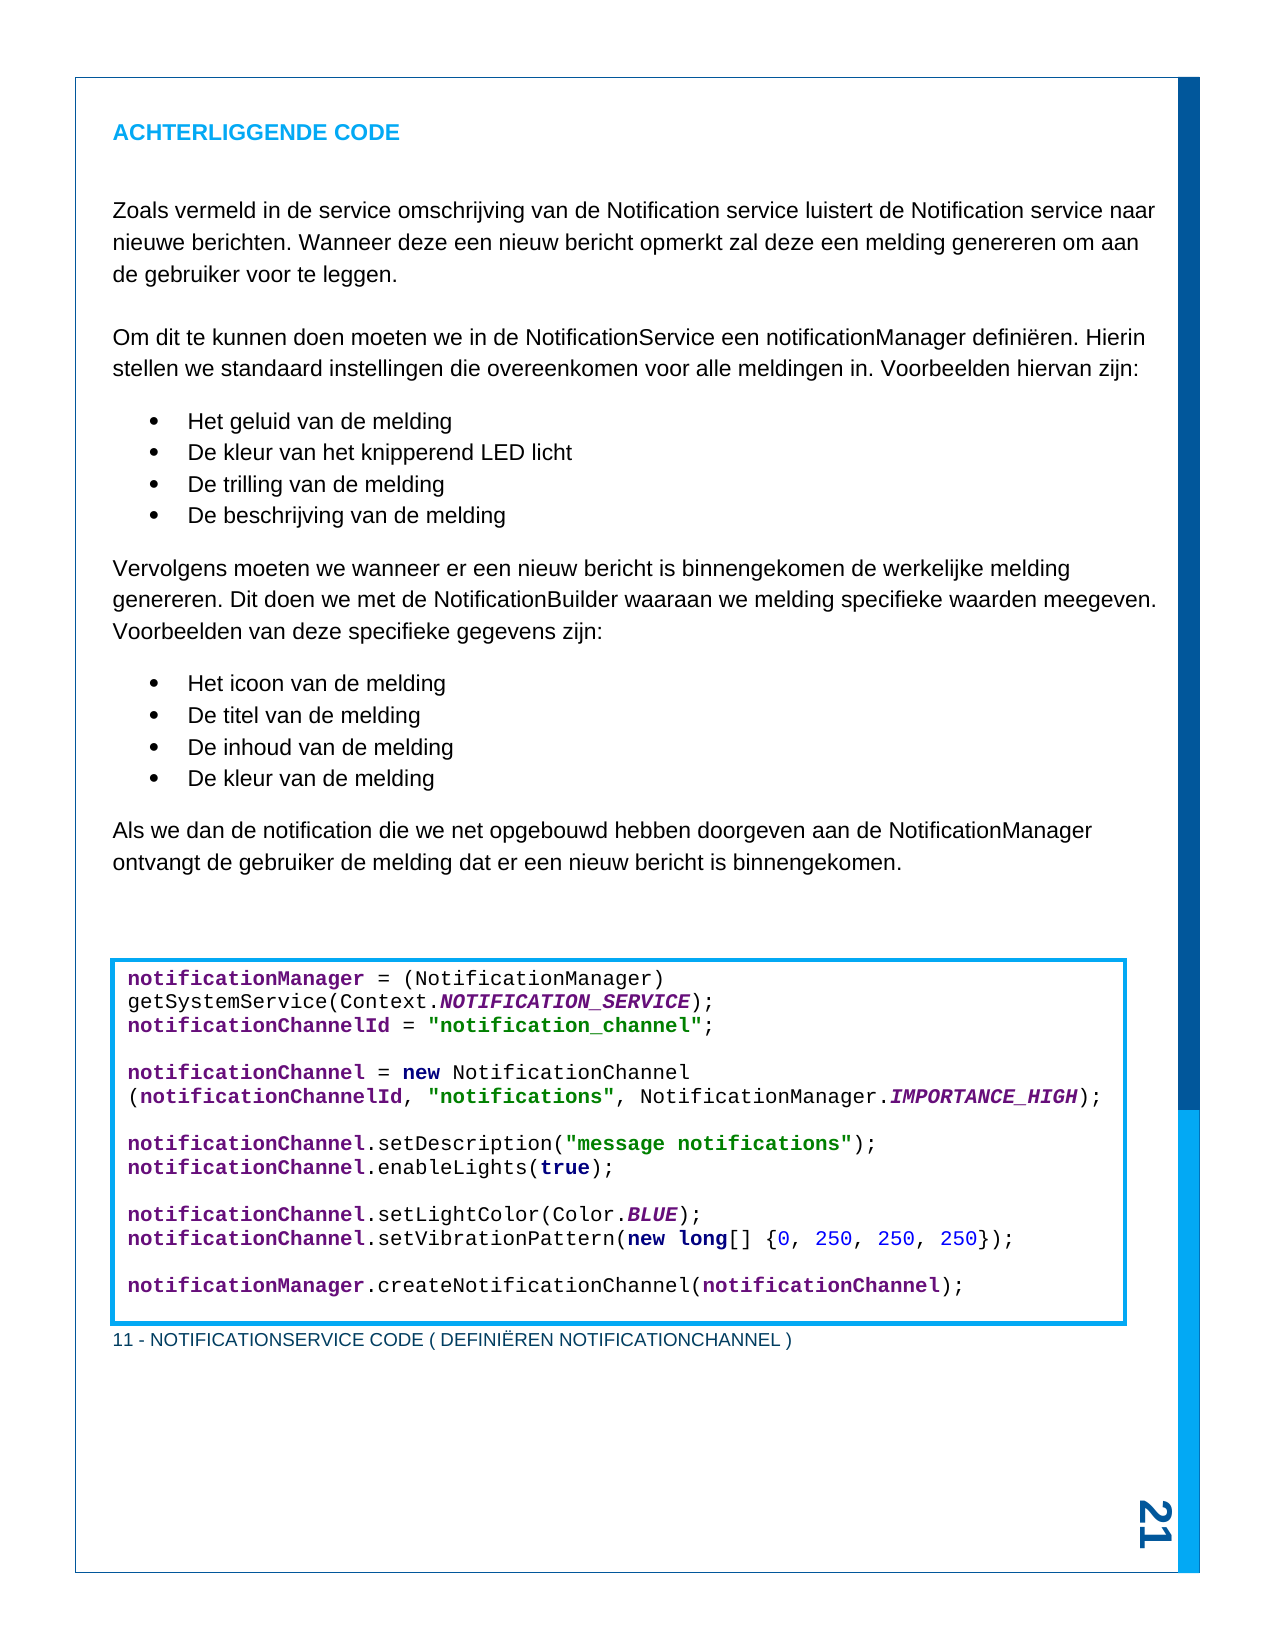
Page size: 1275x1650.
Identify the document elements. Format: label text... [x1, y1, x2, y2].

list De kleur van de melding [150, 765, 1162, 791]
text Om dit te kunnen doen moeten we in de NotificationService een notificationManager definiëren. Hierin stellen we standaard instellingen die overeenkomen voor alle meldingen in. Voorbeelden hiervan zijn: [112, 324, 1162, 382]
list De inhoud van de melding [150, 733, 1162, 760]
list Het geluid van de melding [150, 408, 1162, 434]
list De beschrijving van de melding [150, 502, 1162, 529]
text Zoals vermeld in de service omschrijving van de Notification service luistert de Notification service naar nieuwe berichten. Wanneer deze een nieuw bericht opmerkt zal deze een melding genereren om aan de gebruiker voor te leggen. [112, 197, 1162, 287]
text Vervolgens moeten we wanneer er een nieuw bericht is binnengekomen de werkelijke melding genereren. Dit doen we met de NotificationBuilder waaraan we melding specifieke waarden meegeven. Voorbeelden van deze specifieke gegevens zijn: [112, 555, 1162, 644]
list De kleur van het knipperend LED licht [150, 439, 1162, 466]
list Het icoon van de melding [150, 670, 1162, 697]
list De titel van de melding [150, 702, 1162, 728]
subtitle achterliggende code [112, 119, 1162, 145]
text Als we dan de notification die we net opgebouwd hebben doorgeven aan de NotificationManager ontvangt de gebruiker de melding dat er een nieuw bericht is binnengekomen. [112, 817, 1162, 875]
list De trilling van de melding [150, 471, 1162, 497]
